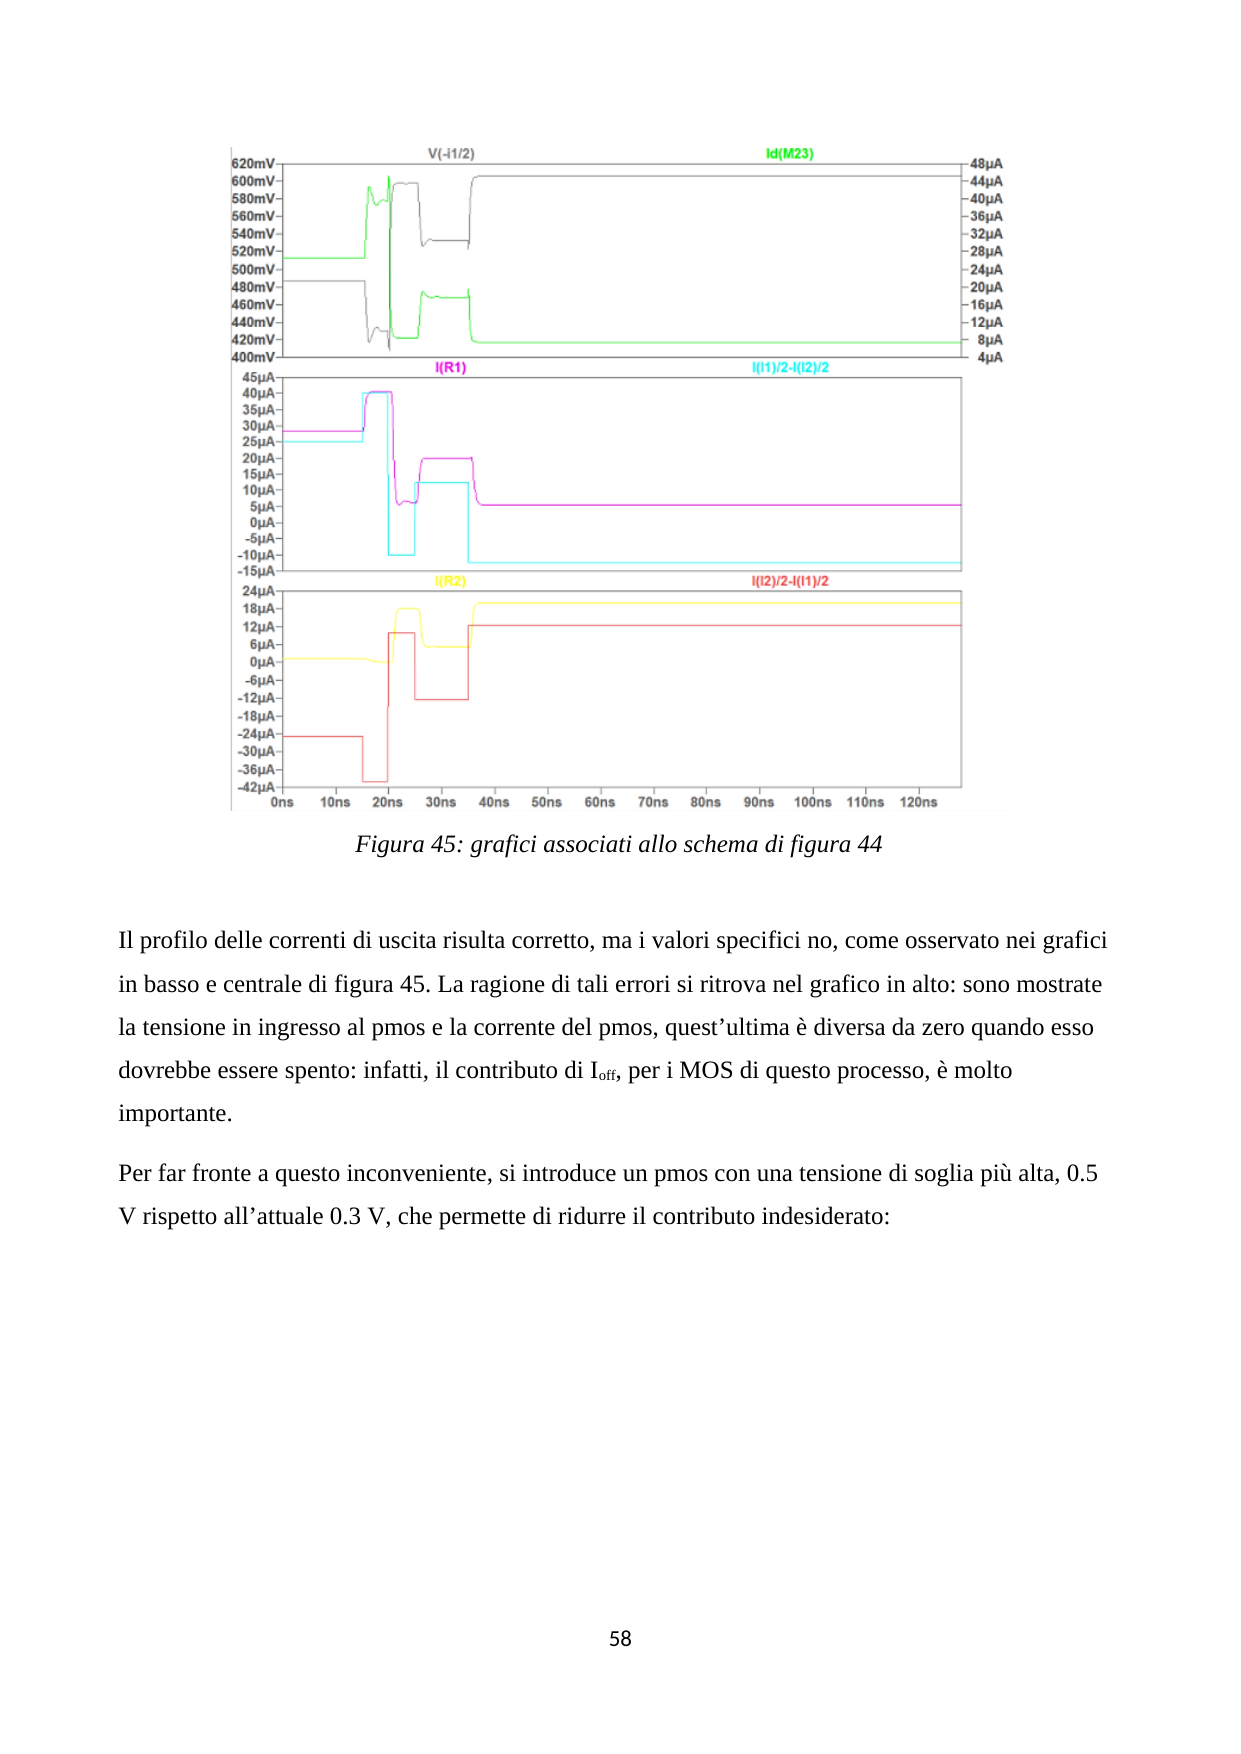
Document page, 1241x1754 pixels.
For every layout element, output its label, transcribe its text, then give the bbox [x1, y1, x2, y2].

text Il profilo delle correnti di uscita risulta corretto, ma i valori specifici no, come osservato nei grafici in basso e centrale di figura 45. La ragione di tali errori si ritrova nel grafico in alto: sono mostrate la tensione in ingresso al pmos e la corrente del pmos, quest’ultima è diversa da zero quando esso dovrebbe essere spento: infatti, il contributo di Ioff, per i MOS di questo processo, è molto importante. [118, 926, 1122, 1127]
text Per far fronte a questo inconveniente, si introduce un pmos con una tensione di soglia più alta, 0.5 V rispetto all’attuale 0.3 V, che permette di ridurre il contributo indesiderato: [118, 1158, 1122, 1230]
picture [230, 147, 1010, 811]
text Figura 45: grafici associati allo schema di figura 44 [118, 829, 1122, 858]
